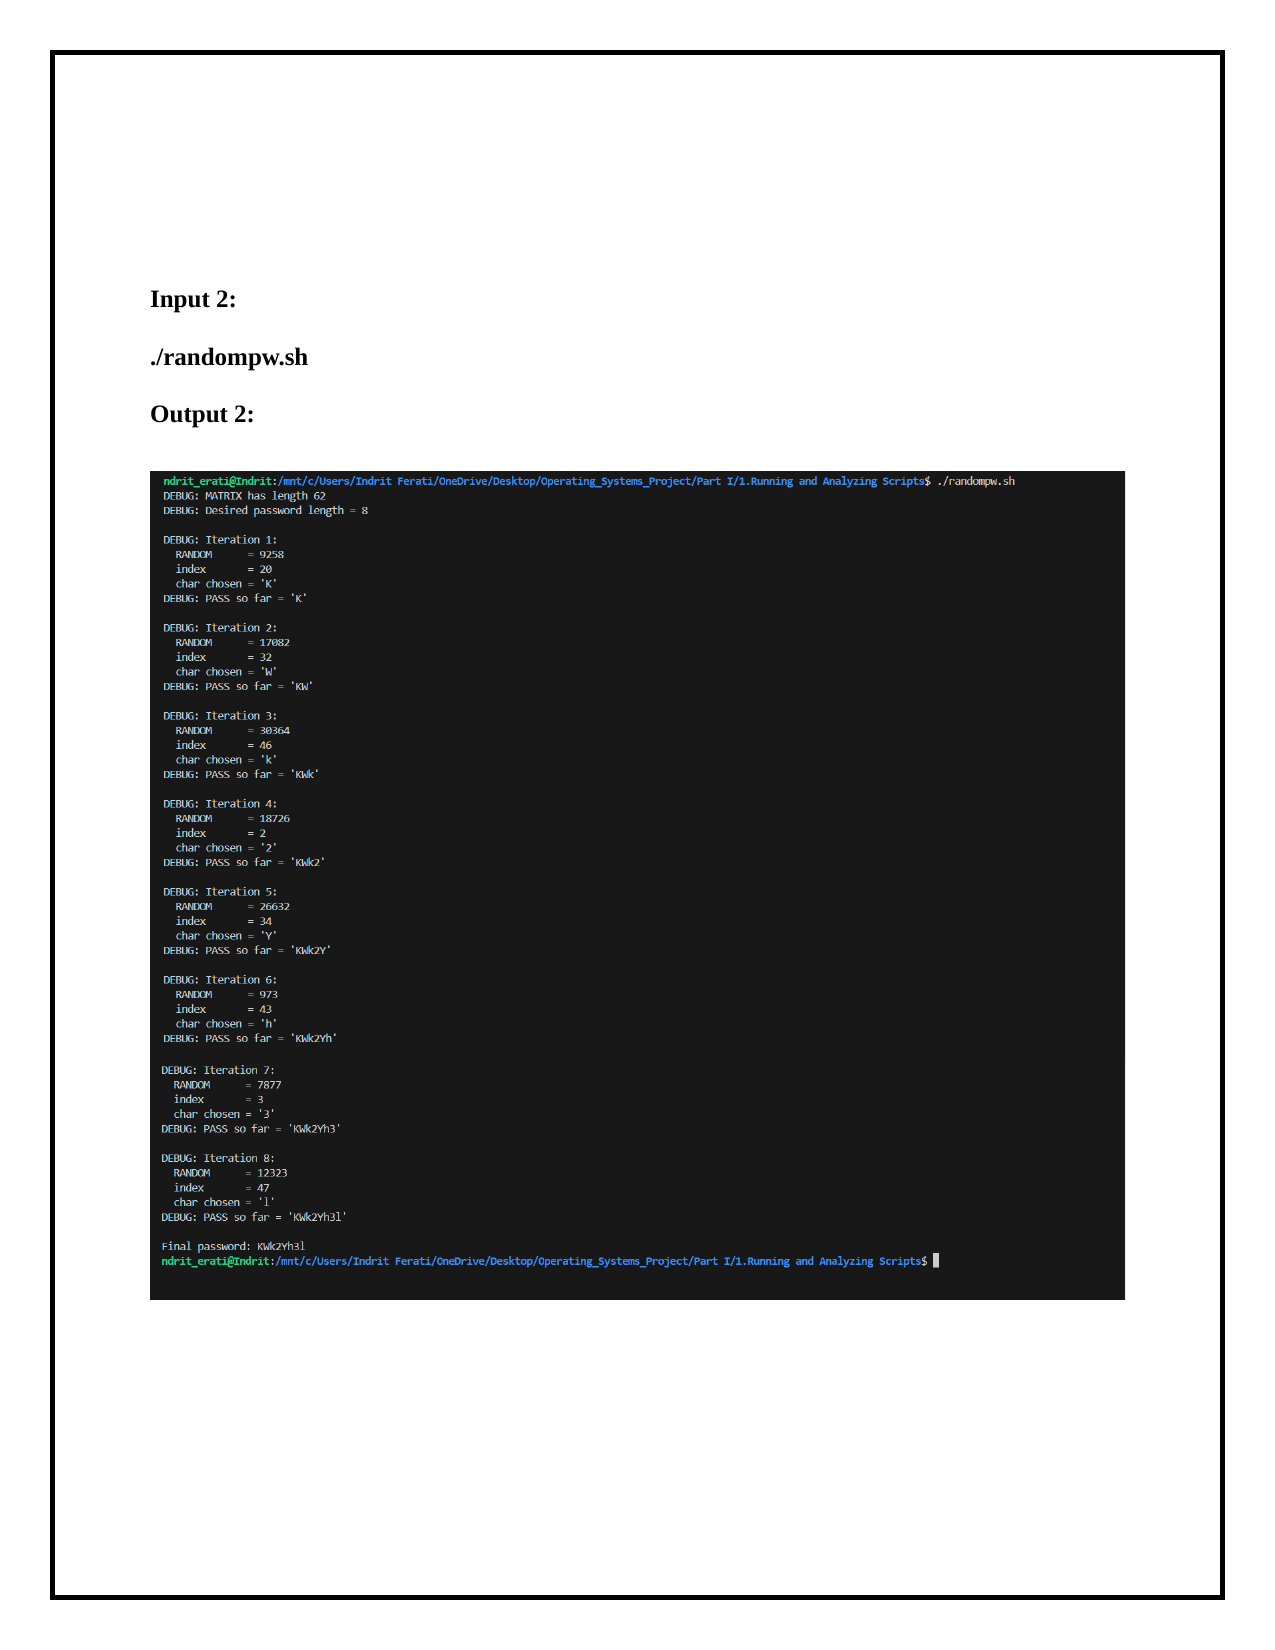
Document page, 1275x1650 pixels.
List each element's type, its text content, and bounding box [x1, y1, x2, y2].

text Output 2: [150, 399, 1125, 428]
picture [150, 471, 1125, 1300]
text ./randompw.sh [150, 342, 1125, 370]
text Input 2: [150, 284, 1125, 313]
